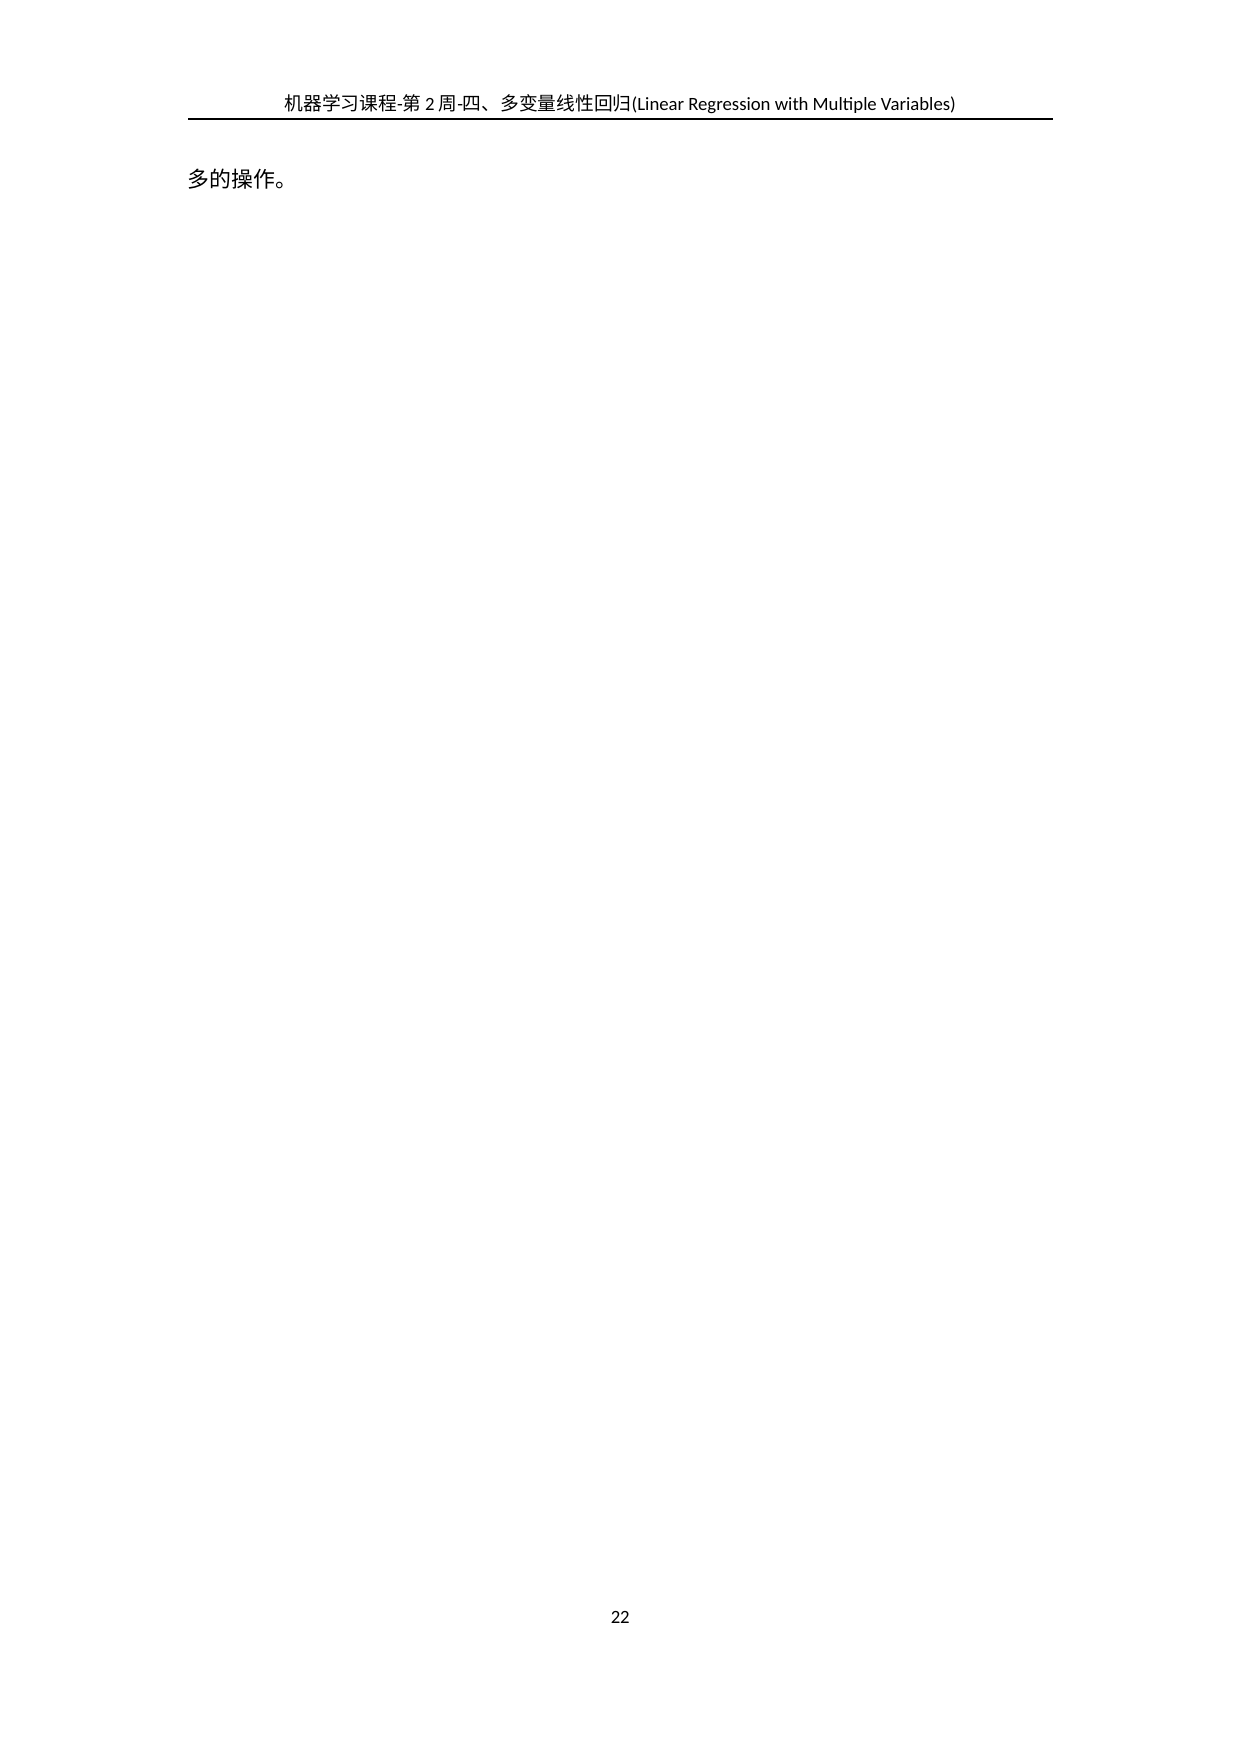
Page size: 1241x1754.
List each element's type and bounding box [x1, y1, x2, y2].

text [187, 162, 1053, 194]
